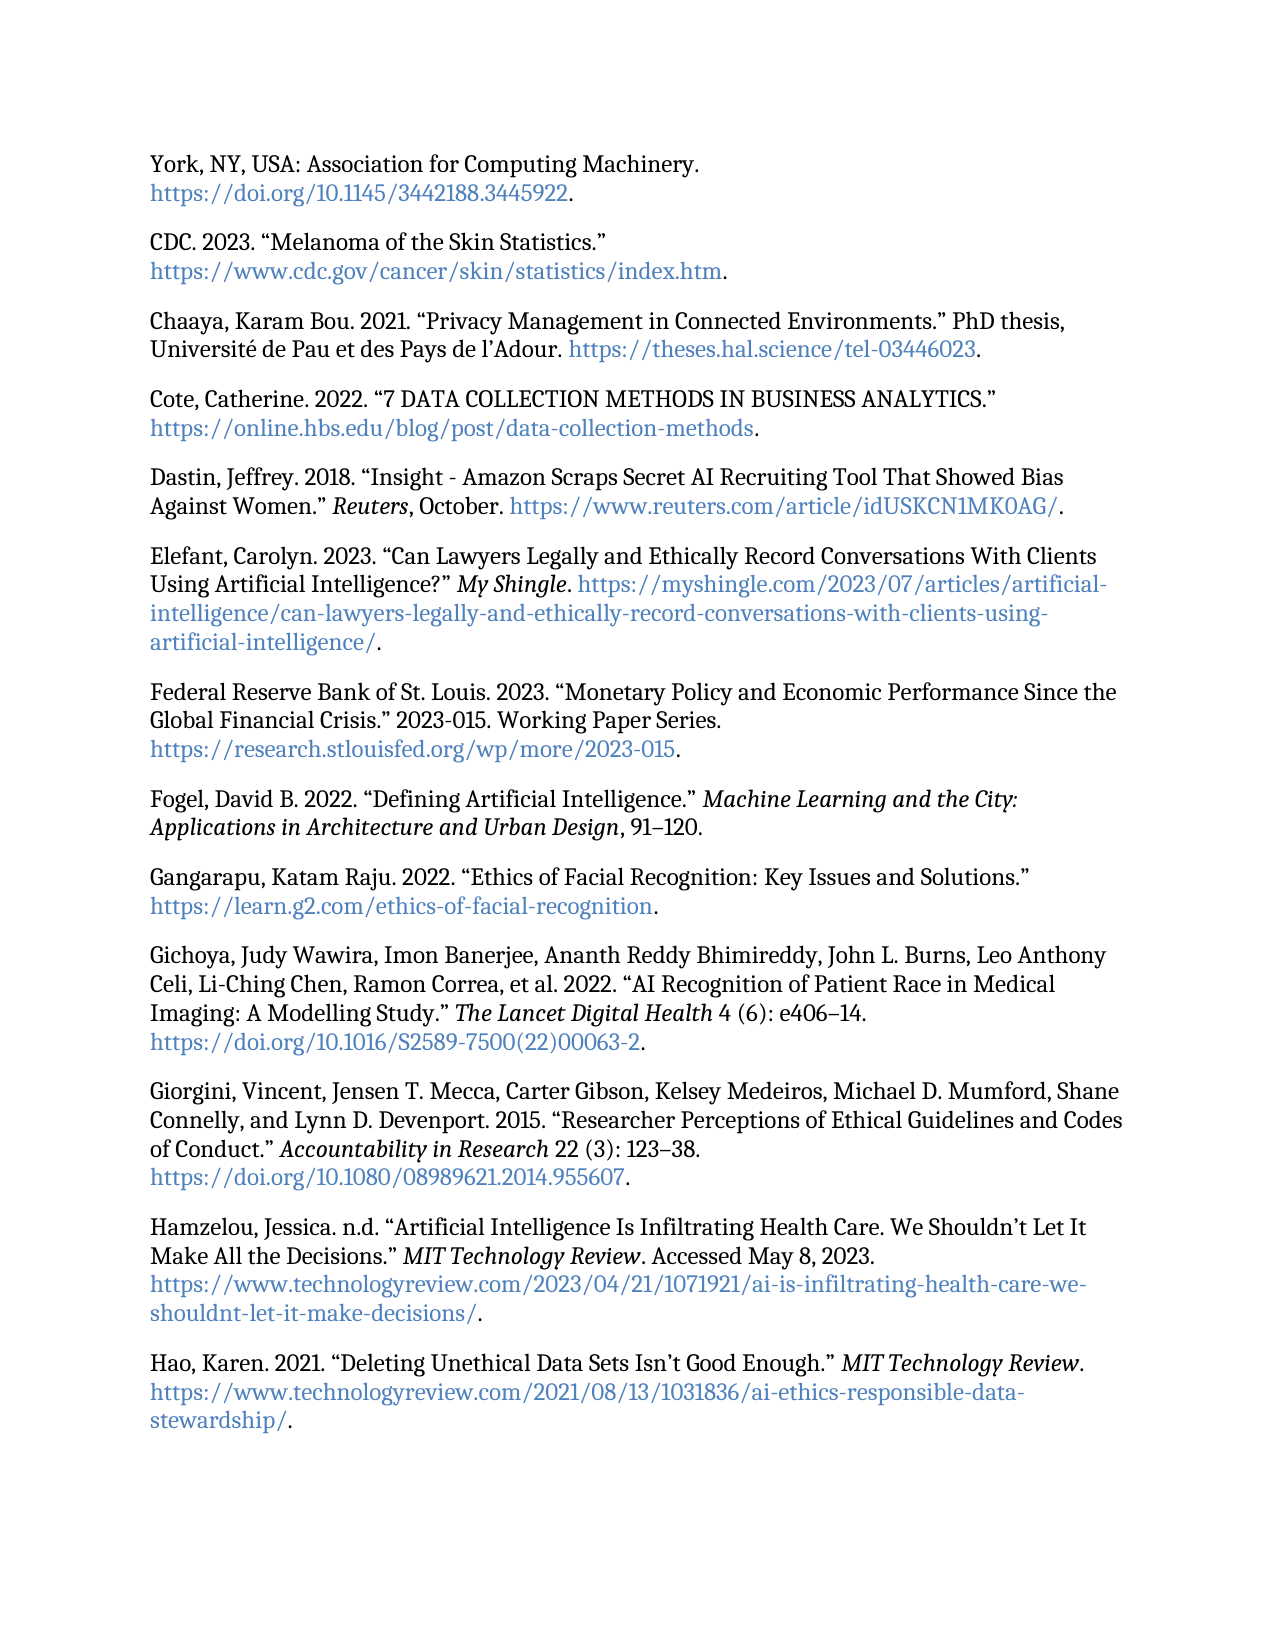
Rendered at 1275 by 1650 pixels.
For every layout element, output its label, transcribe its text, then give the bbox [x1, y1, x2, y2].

text CDC. 2023. “Melanoma of the Skin Statistics.” https://www.cdc.gov/cancer/skin/statistics/index.htm. [150, 228, 1125, 286]
text Fogel, David B. 2022. “Defining Artificial Intelligence.” Machine Learning and the City: Applications in Architecture and Urban Design, 91–120. [150, 784, 1125, 842]
text Hao, Karen. 2021. “Deleting Unethical Data Sets Isn’t Good Enough.” MIT Technology Review. https://www.technologyreview.com/2021/08/13/1031836/ai-ethics-responsible-data-stewardship/. [150, 1349, 1125, 1435]
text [150, 150, 1125, 207]
text Elefant, Carolyn. 2023. “Can Lawyers Legally and Ethically Record Conversations With Clients Using Artificial Intelligence?” My Shingle. https://myshingle.com/2023/07/articles/artificial-intelligence/can-lawyers-legally-and-ethically-record-conversations-with-clients-using-artificial-intelligence/. [150, 542, 1125, 657]
text Federal Reserve Bank of St. Louis. 2023. “Monetary Policy and Economic Performance Since the Global Financial Crisis.” 2023-015. Working Paper Series. https://research.stlouisfed.org/wp/more/2023-015. [150, 677, 1125, 764]
text Dastin, Jeffrey. 2018. “Insight - Amazon Scraps Secret AI Recruiting Tool That Showed Bias Against Women.” Reuters, October. https://www.reuters.com/article/idUSKCN1MK0AG/. [150, 463, 1125, 521]
text Gichoya, Judy Wawira, Imon Banerjee, Ananth Reddy Bhimireddy, John L. Burns, Leo Anthony Celi, Li-Ching Chen, Ramon Correa, et al. 2022. “AI Recognition of Patient Race in Medical Imaging: A Modelling Study.” The Lancet Digital Health 4 (6): e406–14. https://doi.org/10.1016/S2589-7500(22)00063-2. [150, 941, 1125, 1056]
text Cote, Catherine. 2022. “7 DATA COLLECTION METHODS IN BUSINESS ANALYTICS.” https://online.hbs.edu/blog/post/data-collection-methods. [150, 385, 1125, 442]
text Giorgini, Vincent, Jensen T. Mecca, Carter Gibson, Kelsey Medeiros, Michael D. Mumford, Shane Connelly, and Lynn D. Devenport. 2015. “Researcher Perceptions of Ethical Guidelines and Codes of Conduct.” Accountability in Research 22 (3): 123–38. https://doi.org/10.1080/08989621.2014.955607. [150, 1077, 1125, 1192]
text Hamzelou, Jessica. n.d. “Artificial Intelligence Is Infiltrating Health Care. We Shouldn’t Let It Make All the Decisions.” MIT Technology Review. Accessed May 8, 2023. https://www.technologyreview.com/2023/04/21/1071921/ai-is-infiltrating-health-care-we-shouldnt-let-it-make-decisions/. [150, 1213, 1125, 1328]
text Chaaya, Karam Bou. 2021. “Privacy Management in Connected Environments.” PhD thesis, Université de Pau et des Pays de l’Adour. https://theses.hal.science/tel-03446023. [150, 307, 1125, 364]
text Gangarapu, Katam Raju. 2022. “Ethics of Facial Recognition: Key Issues and Solutions.” https://learn.g2.com/ethics-of-facial-recognition. [150, 863, 1125, 920]
